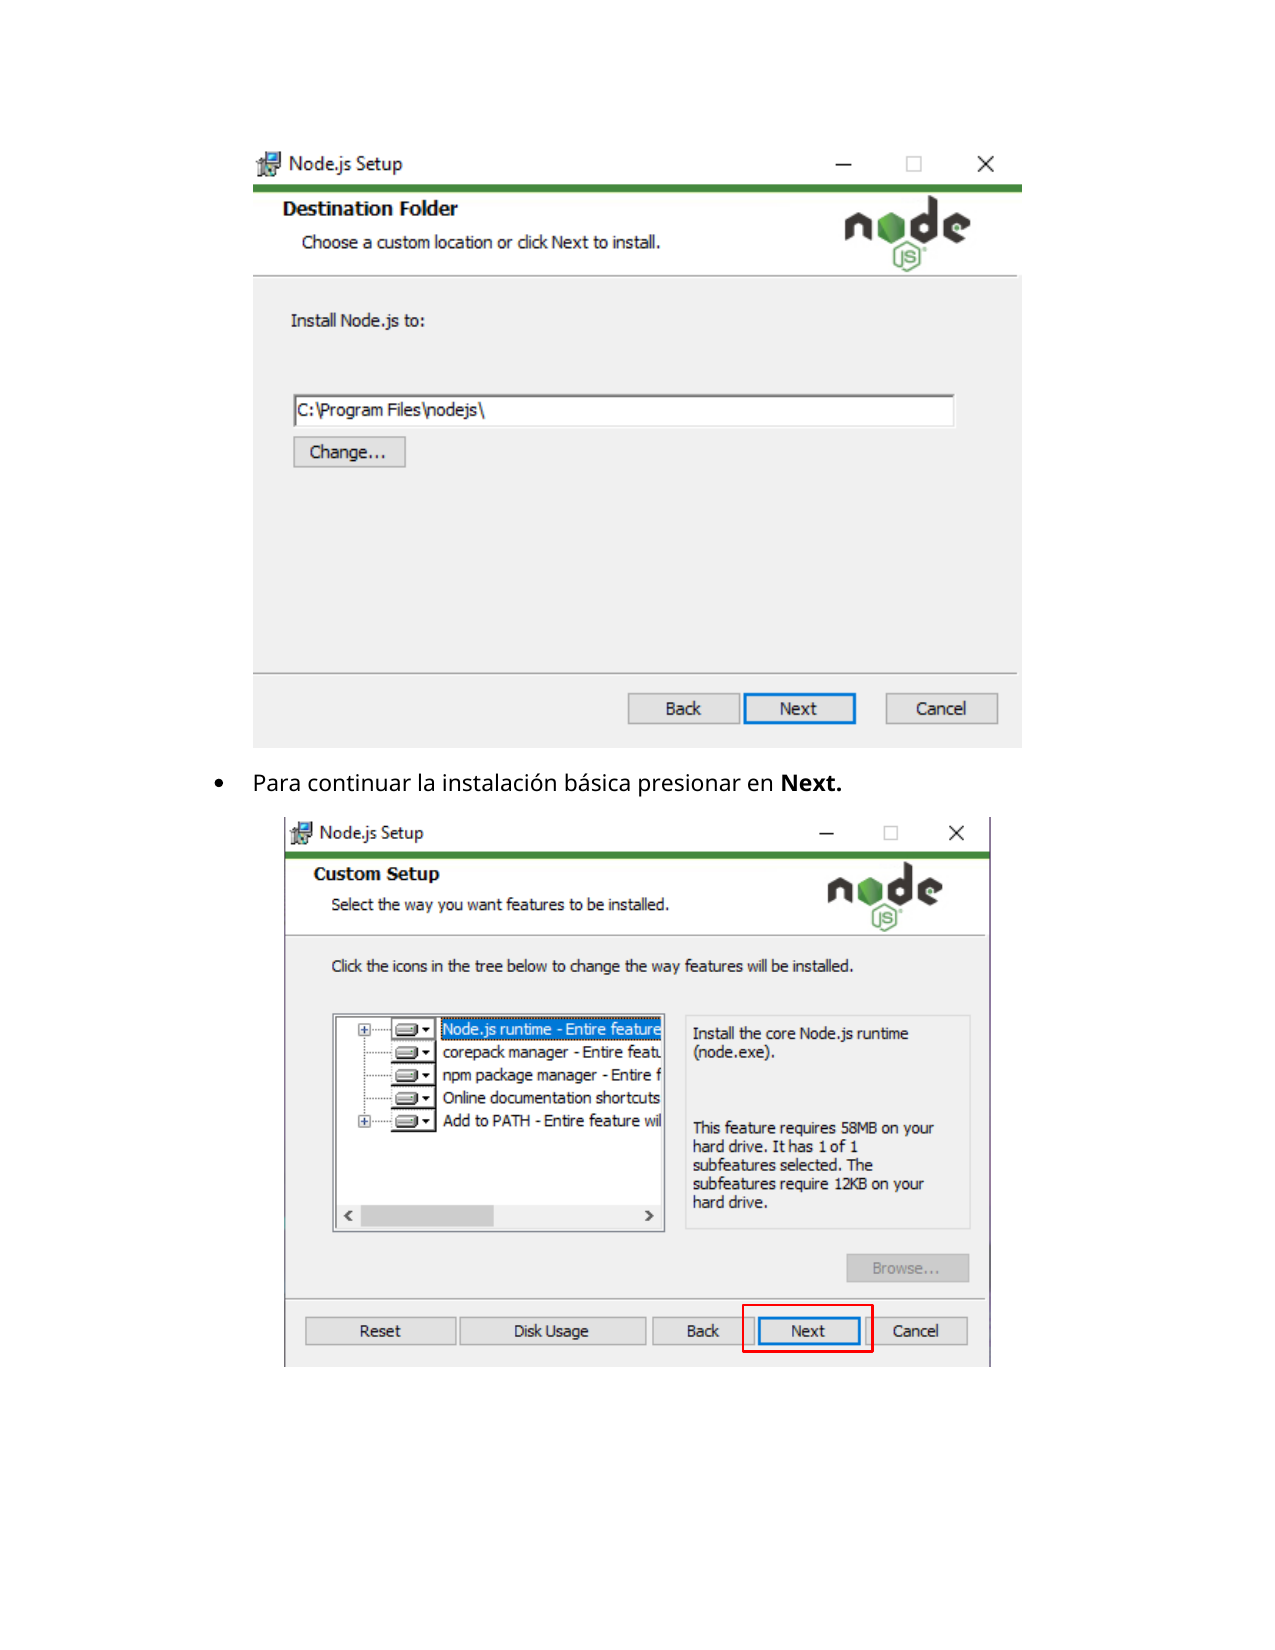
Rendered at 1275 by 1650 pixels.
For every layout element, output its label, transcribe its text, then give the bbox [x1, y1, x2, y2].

picture [284, 817, 991, 1367]
picture [253, 147, 1022, 748]
list Para continuar la instalación básica presionar en Next. [215, 767, 1098, 798]
